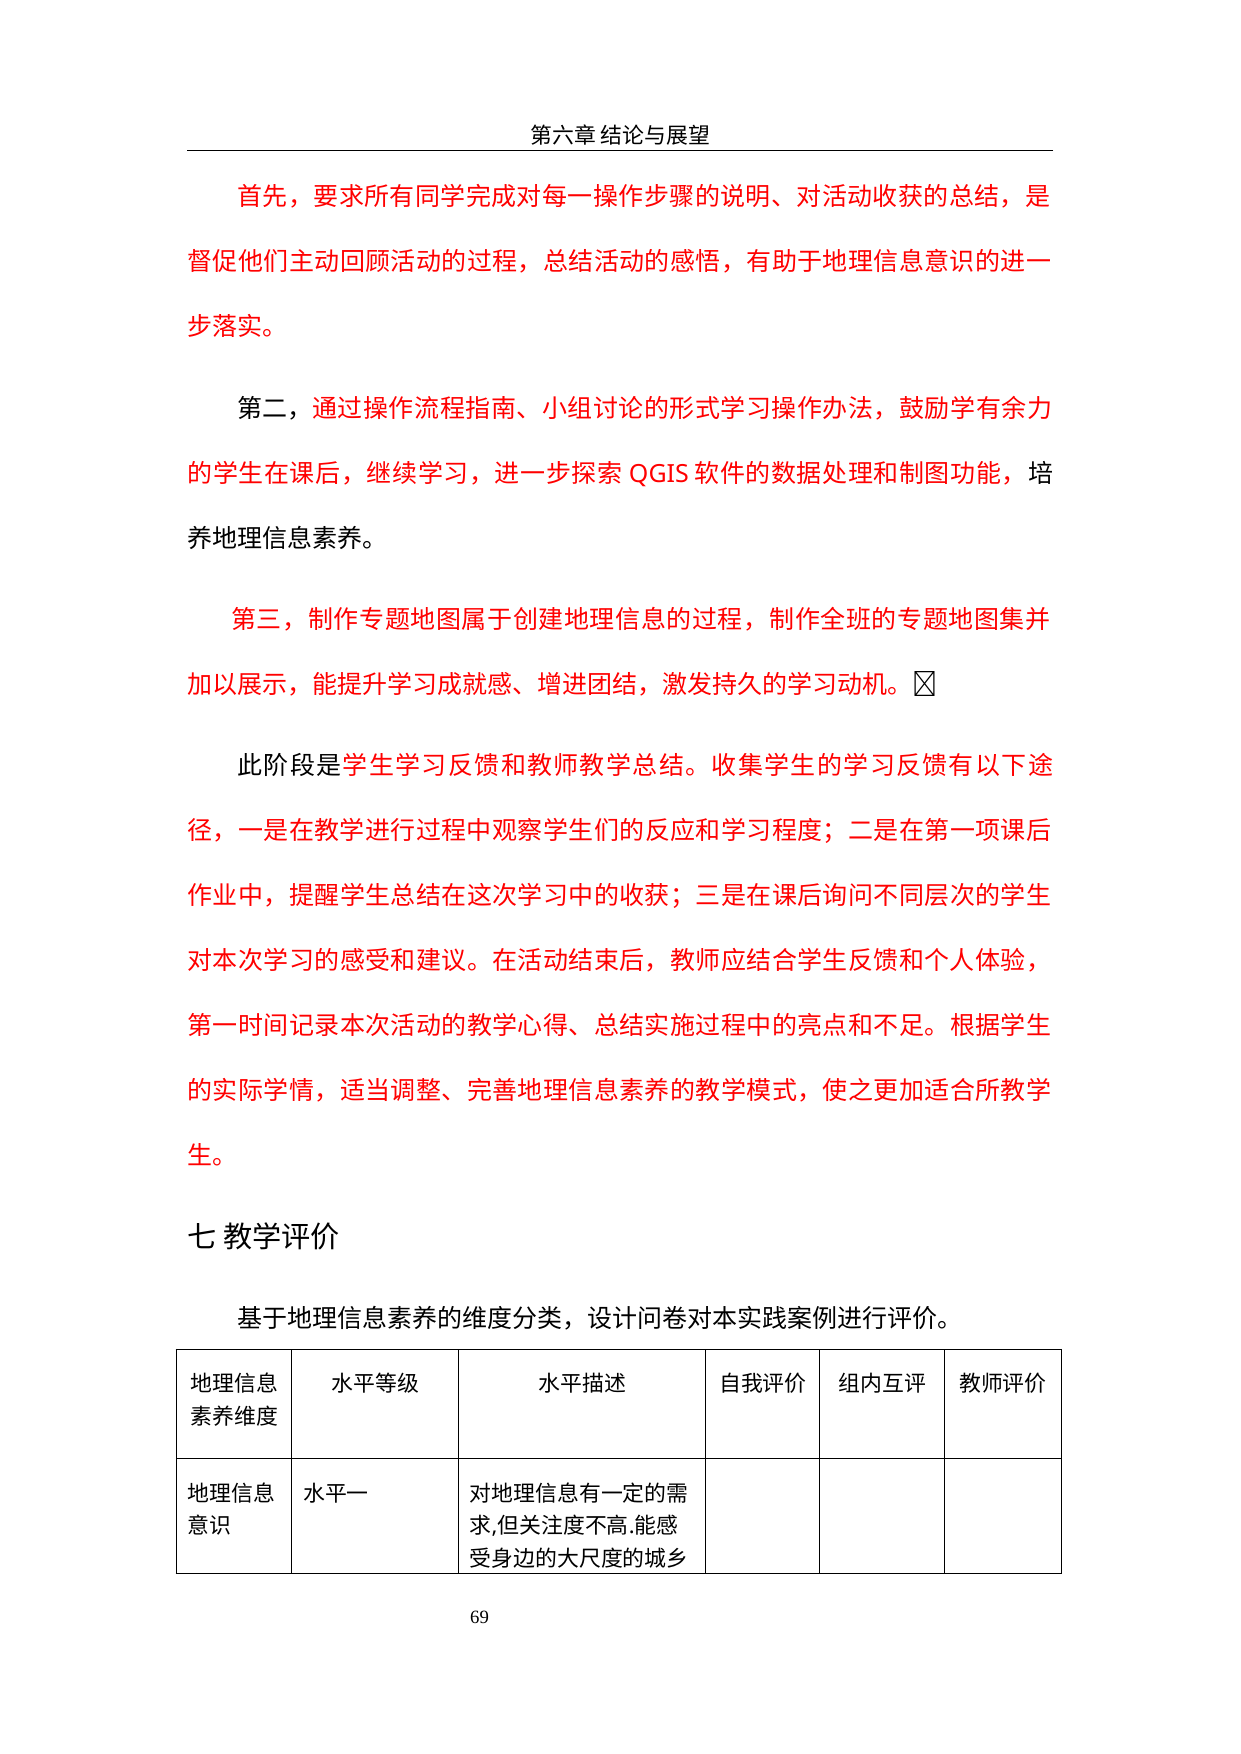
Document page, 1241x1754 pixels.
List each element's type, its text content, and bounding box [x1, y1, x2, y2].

table_cell [706, 1459, 819, 1573]
list 通过操作流程指南、小组讨论的形式学习操作办法，鼓励学有余力的学生在课后，继续学习，进一步探索QGIS软件的数据处理和制图功能，培养地理信息素养。 [187, 374, 1053, 569]
table_cell 地理信息意识 [177, 1459, 291, 1573]
table_header 水平等级 [292, 1350, 458, 1458]
text 七 教学评价 [187, 1202, 1053, 1267]
table_header 组内互评 [820, 1350, 944, 1458]
table_header 地理信息素养维度 [177, 1350, 291, 1458]
list 此阶段是学生学习反馈和教师教学总结。收集学生的学习反馈有以下途径，一是在教学进行过程中观察学生们的反应和学习程度；二是在第一项课后作业中，提醒学生总结在这次学习中的收获；三是在课后询问不同层次的学生对本次学习的感受和建议。在活动结束后，教师应结合学生反馈和个人体验，第一时间记录本次活动的教学心得、总结实施过程中的亮点和不足。根据学生的实际学情，适当调整、完善地理信息素养的教学模式，使之更加适合所教学生。 [187, 731, 1053, 1186]
list 基于地理信息素养的维度分类，设计问卷对本实践案例进行评价。 [187, 1284, 1053, 1349]
table_cell [820, 1459, 944, 1573]
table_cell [459, 1459, 705, 1573]
list 首先，要求所有同学完成对每一操作步骤的说明、对活动收获的总结，是督促他们主动回顾活动的过程，总结活动的感悟，有助于地理信息意识的进一步落实。 [187, 162, 1053, 357]
list 第三，制作专题地图属于创建地理信息的过程，制作全班的专题地图集并加以展示，能提升学习成就感、增进团结，激发持久的学习动机。 [187, 585, 1053, 715]
table_cell [945, 1459, 1061, 1573]
table_header 教师评价 [945, 1350, 1061, 1458]
table_cell 水平一 [292, 1459, 458, 1573]
table_header 水平描述 [459, 1350, 705, 1458]
table_header 自我评价 [706, 1350, 819, 1458]
